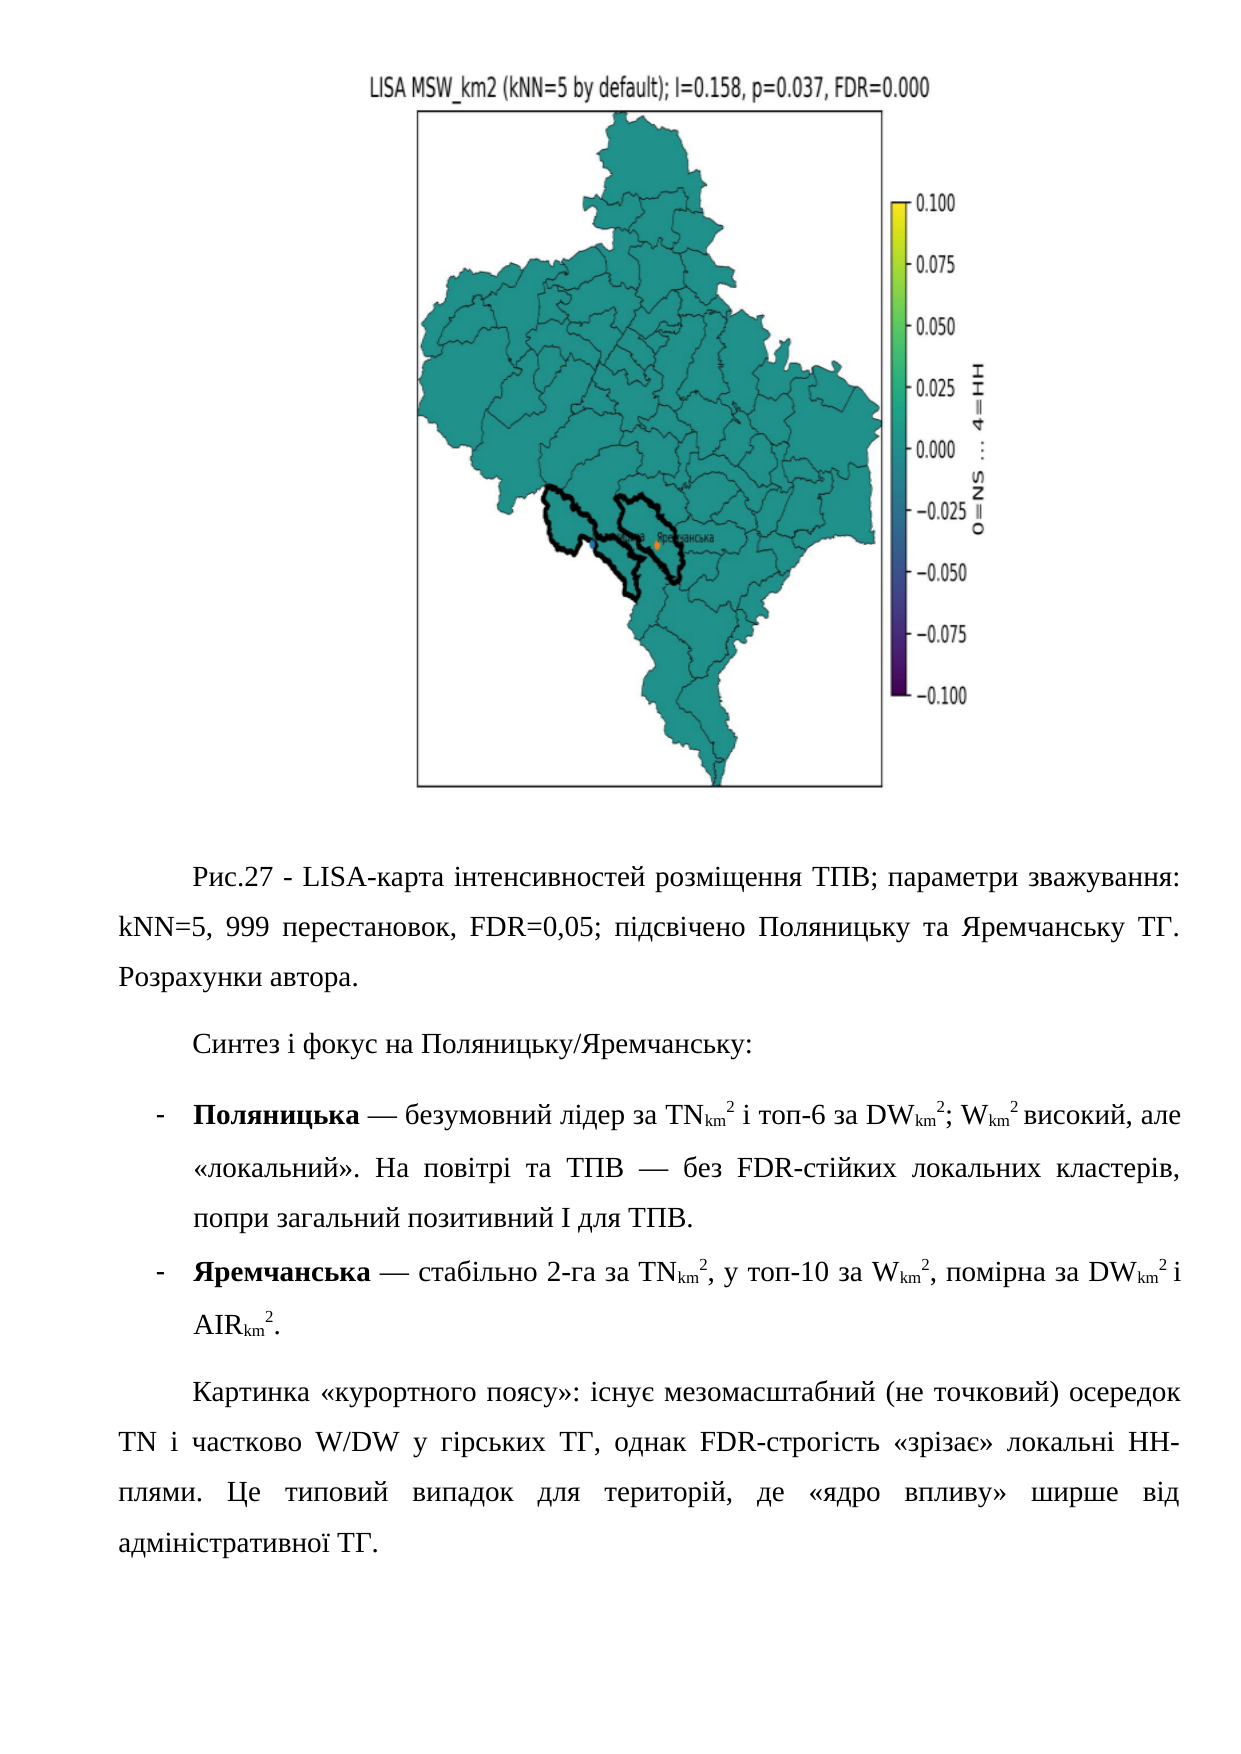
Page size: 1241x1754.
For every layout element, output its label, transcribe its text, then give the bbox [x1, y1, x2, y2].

picture [330, 59, 1043, 828]
text Картинка «курортного поясу»: існує мезомасштабний (не точковий) осередок TN і частково W/DW у гірських ТГ, однак FDR-строгість «зрізає» локальні HH-плями. Це типовий випадок для територій, де «ядро впливу» ширше від адміністративної ТГ. [118, 1374, 1181, 1558]
list Поляницька — безумовний лідер за TNkm2 і топ-6 за DWkm2; Wkm2 високий, але «локальний». На повітрі та ТПВ — без FDR-стійких локальних кластерів, попри загальний позитивний I для ТПВ. [156, 1093, 1181, 1233]
text Рис.27 - LISA-карта інтенсивностей розміщення ТПВ; параметри зважування: kNN=5, 999 перестановок, FDR=0,05; підсвічено Поляницьку та Яремчанську ТГ. Розрахунки автора. [118, 859, 1181, 993]
text Синтез і фокус на Поляницьку/Яремчанську: [118, 1026, 1181, 1060]
list Яремчанська — стабільно 2-га за TNkm2, у топ-10 за Wkm2, помірна за DWkm2 і AIRkm2. [156, 1250, 1181, 1340]
